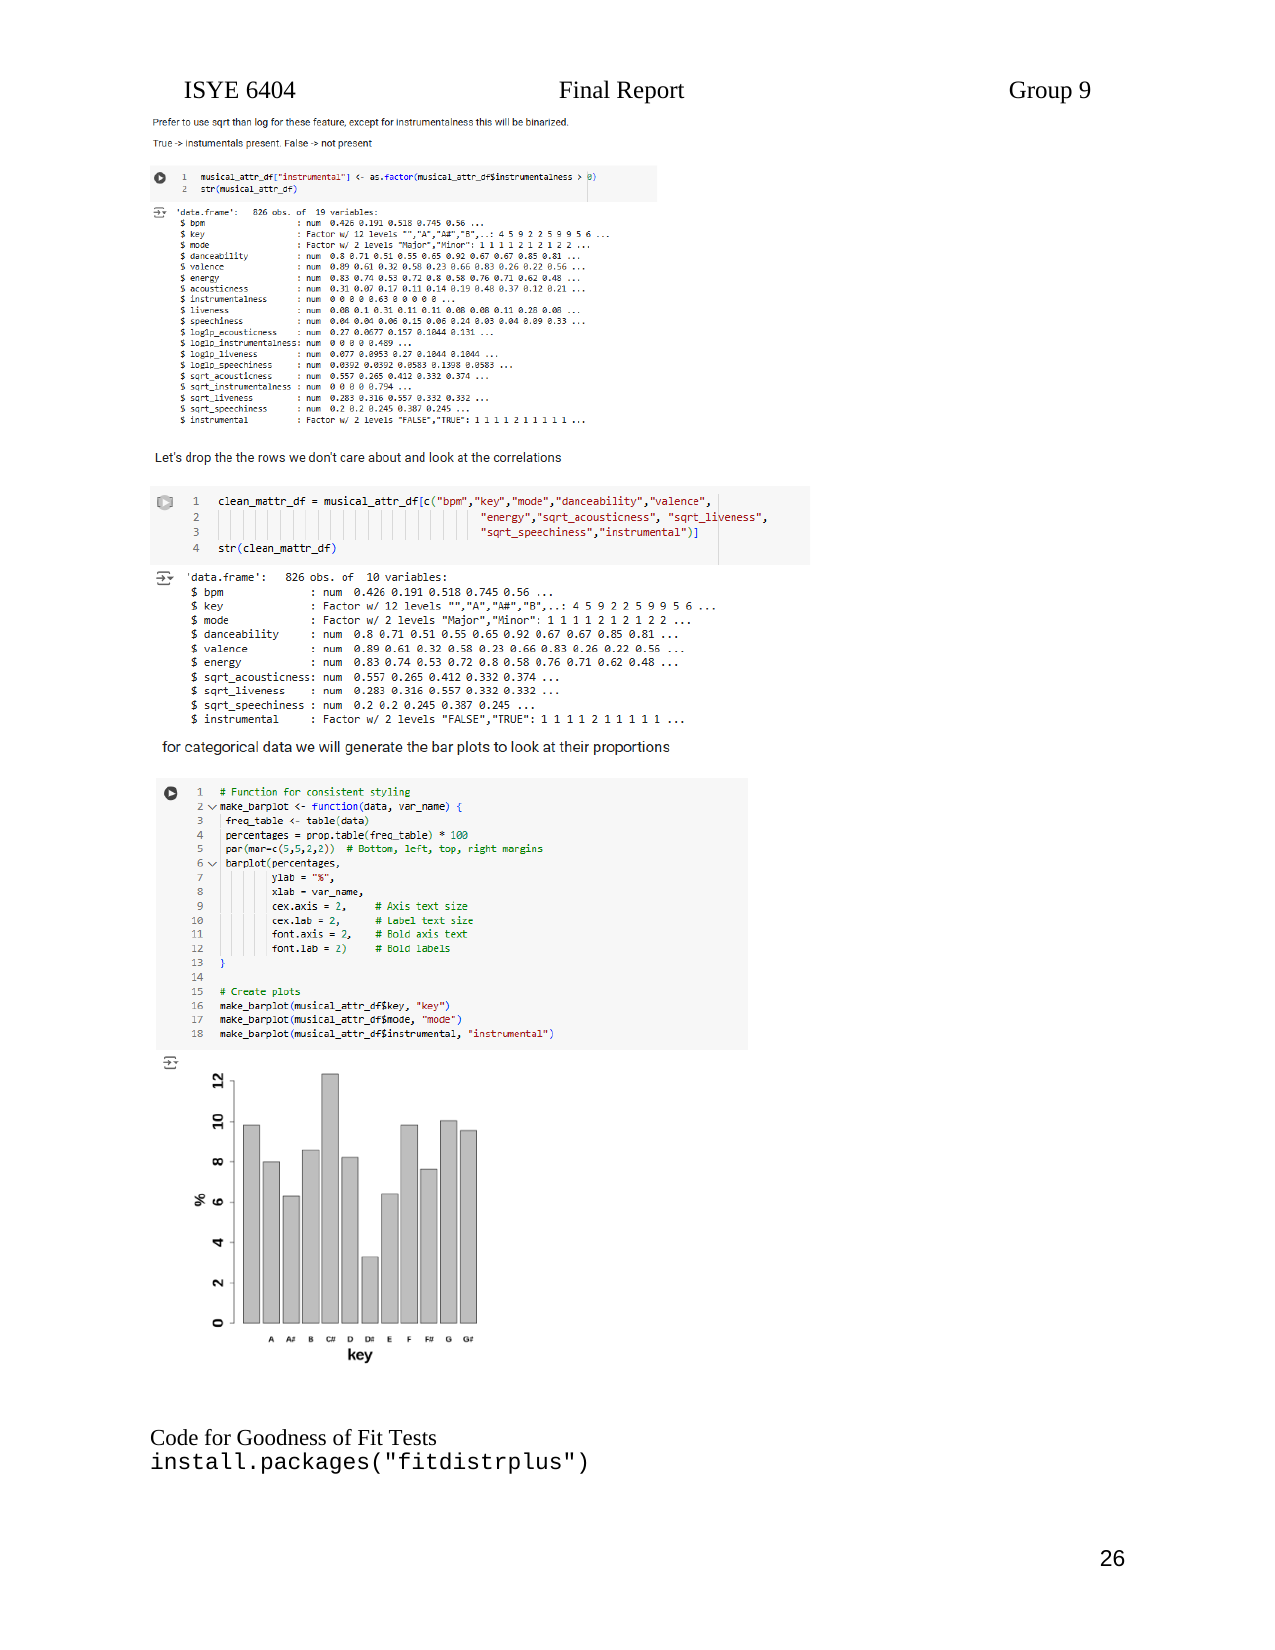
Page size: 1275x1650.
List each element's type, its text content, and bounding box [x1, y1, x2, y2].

picture [150, 107, 811, 1372]
text Code for Goodness of Fit Tests [150, 1424, 1125, 1450]
text install.packages("fitdistrplus") [150, 1450, 1125, 1476]
